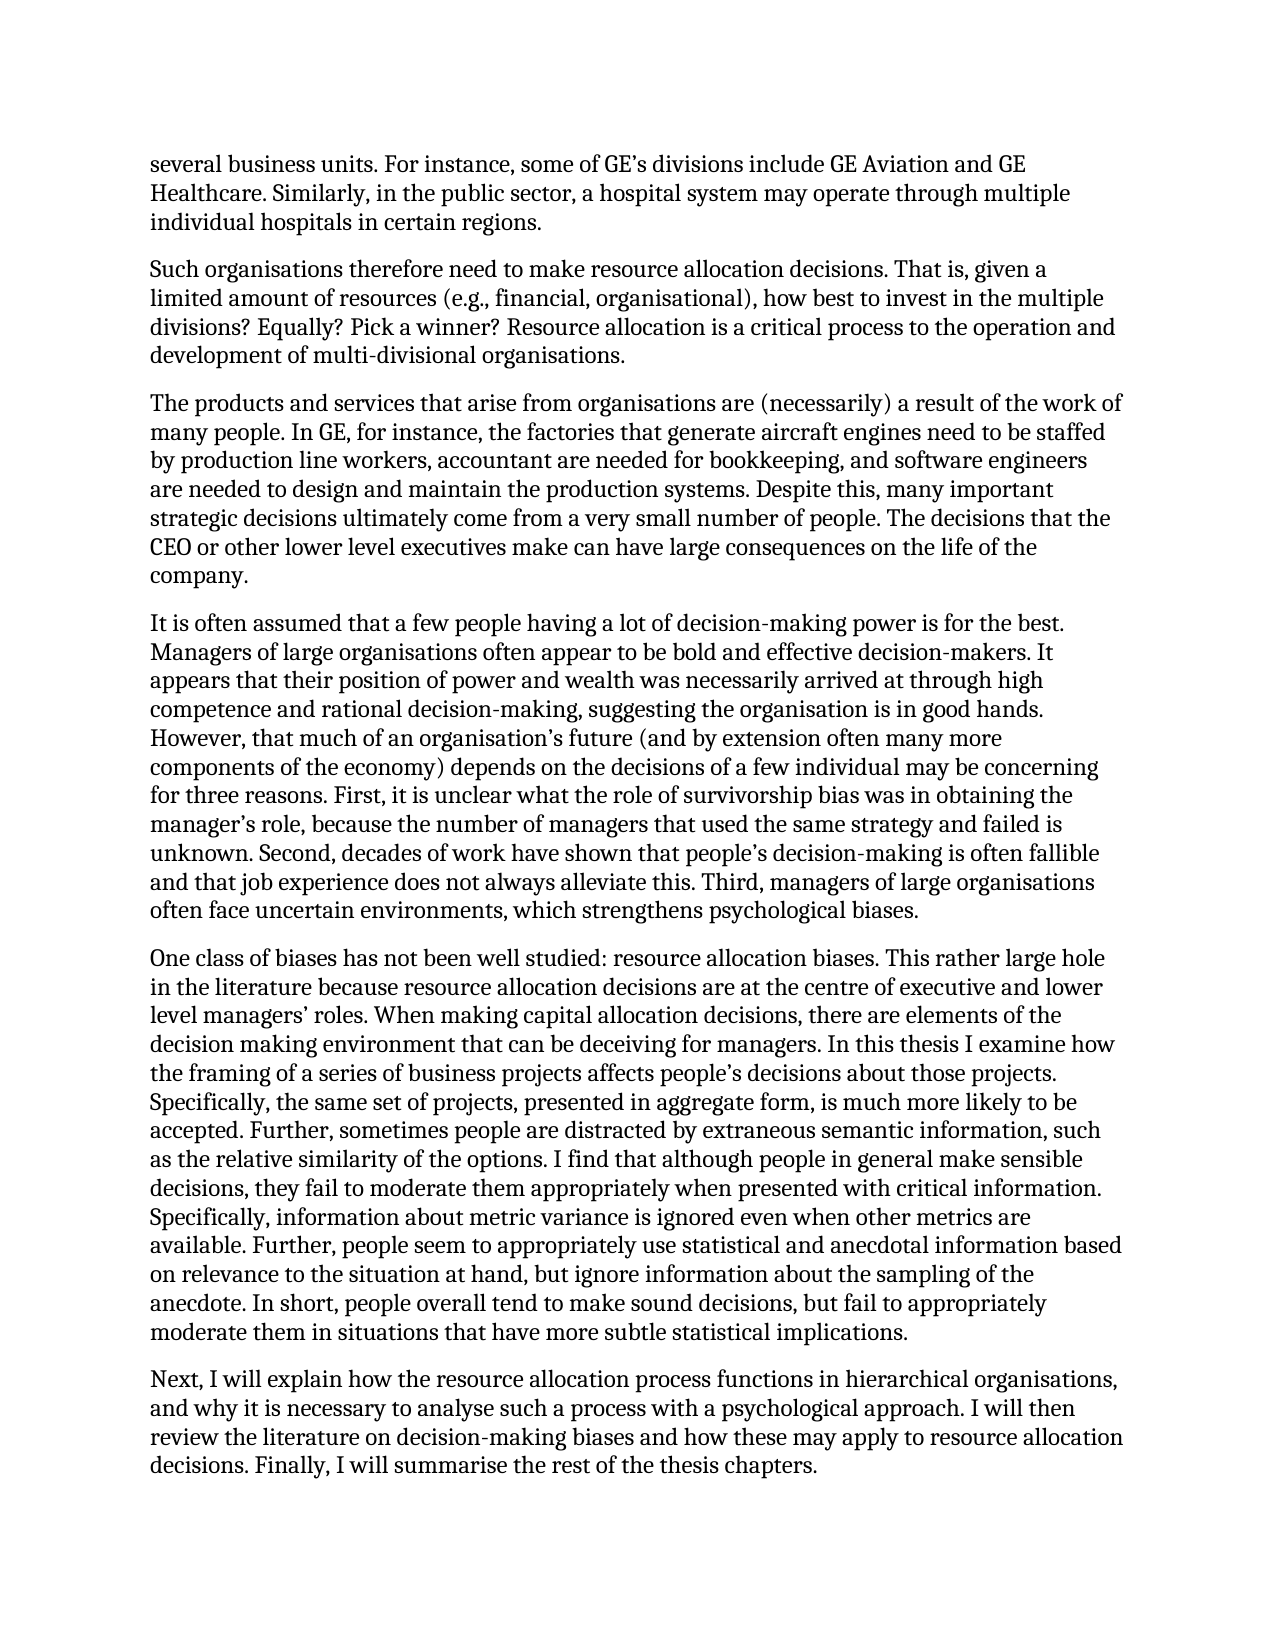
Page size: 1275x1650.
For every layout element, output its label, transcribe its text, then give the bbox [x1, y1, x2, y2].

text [150, 150, 1125, 236]
text The products and services that arise from organisations are (necessarily) a result of the work of many people. In GE, for instance, the factories that generate aircraft engines need to be staffed by production line workers, accountant are needed for bookkeeping, and software engineers are needed to design and maintain the production systems. Despite this, many important strategic decisions ultimately come from a very small number of people. The decisions that the CEO or other lower level executives make can have large consequences on the life of the company. [150, 389, 1125, 590]
text Such organisations therefore need to make resource allocation decisions. That is, given a limited amount of resources (e.g., financial, organisational), how best to invest in the multiple divisions? Equally? Pick a winner? Resource allocation is a critical process to the operation and development of multi-divisional organisations. [150, 255, 1125, 370]
text One class of biases has not been well studied: resource allocation biases. This rather large hole in the literature because resource allocation decisions are at the centre of executive and lower level managers’ roles. When making capital allocation decisions, there are elements of the decision making environment that can be deceiving for managers. In this thesis I examine how the framing of a series of business projects affects people’s decisions about those projects. Specifically, the same set of projects, presented in aggregate form, is much more likely to be accepted. Further, sometimes people are distracted by extraneous semantic information, such as the relative similarity of the options. I find that although people in general make sensible decisions, they fail to moderate them appropriately when presented with critical information. Specifically, information about metric variance is ignored even when other metrics are available. Further, people seem to appropriately use statistical and anecdotal information based on relevance to the situation at hand, but ignore information about the sampling of the anecdote. In short, people overall tend to make sound decisions, but fail to appropriately moderate them in situations that have more subtle statistical implications. [150, 944, 1125, 1346]
text It is often assumed that a few people having a lot of decision-making power is for the best. Managers of large organisations often appear to be bold and effective decision-makers. It appears that their position of power and wealth was necessarily arrived at through high competence and rational decision-making, suggesting the organisation is in good hands. However, that much of an organisation’s future (and by extension often many more components of the economy) depends on the decisions of a few individual may be concerning for three reasons. First, it is unclear what the role of survivorship bias was in obtaining the manager’s role, because the number of managers that used the same strategy and failed is unknown. Second, decades of work have shown that people’s decision-making is often fallible and that job experience does not always alleviate this. Third, managers of large organisations often face uncertain environments, which strengthens psychological biases. [150, 609, 1125, 925]
text Next, I will explain how the resource allocation process functions in hierarchical organisations, and why it is necessary to analyse such a process with a psychological approach. I will then review the literature on decision-making biases and how these may apply to resource allocation decisions. Finally, I will summarise the rest of the thesis chapters. [150, 1365, 1125, 1480]
